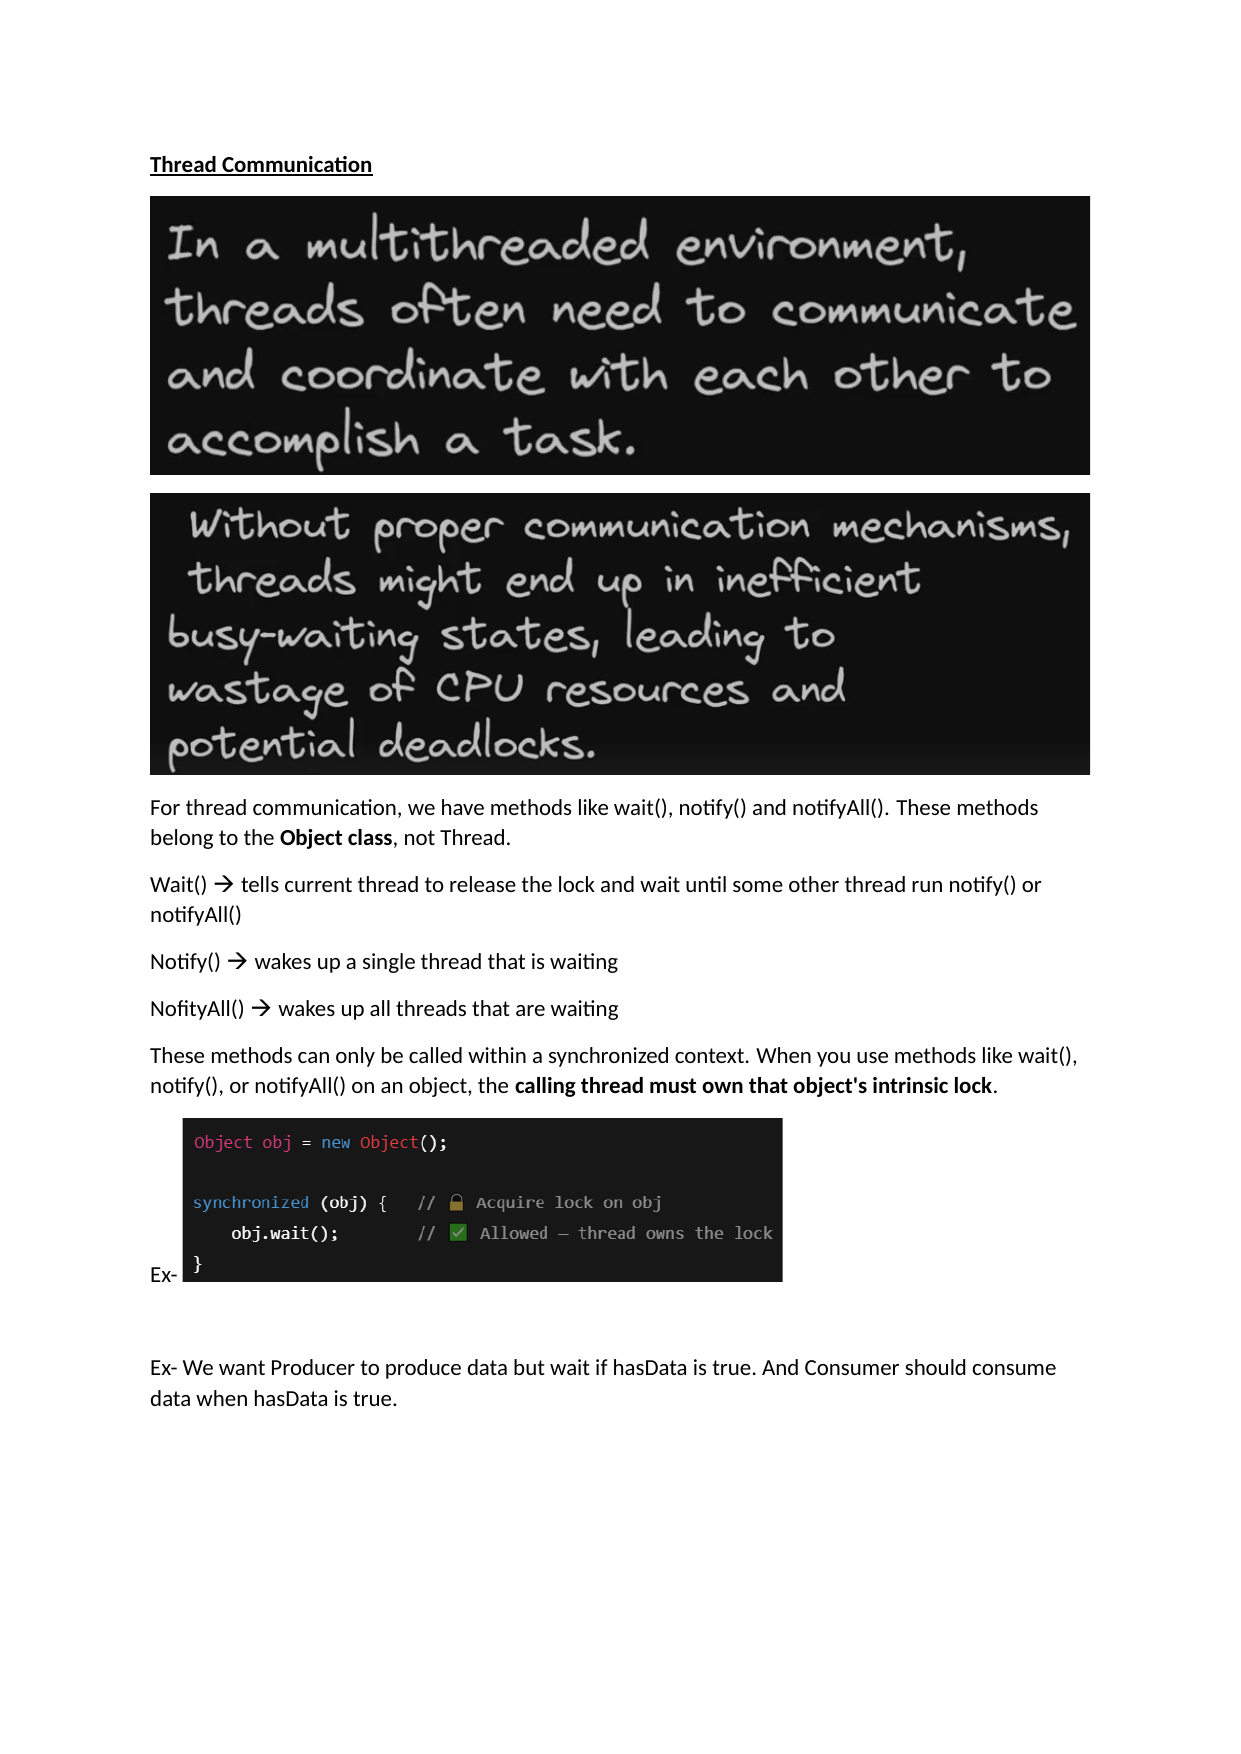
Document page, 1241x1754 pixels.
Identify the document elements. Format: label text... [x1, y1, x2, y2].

text For thread communication, we have methods like wait(), notify() and notifyAll(). These methods belong to the Object class, not Thread. [150, 793, 1090, 852]
text NofityAll() wakes up all threads that are waiting [150, 994, 1090, 1022]
text These methods can only be called within a synchronized context. When you use methods like wait(), notify(), or notifyAll() on an object, the calling thread must own that object's intrinsic lock. [150, 1041, 1090, 1099]
picture [182, 1118, 783, 1282]
picture [150, 196, 1091, 475]
text Ex- We want Producer to produce data but wait if hasData is true. And Consumer should consume data when hasData is true. [150, 1353, 1090, 1412]
text Thread Communication [150, 150, 1090, 178]
picture [150, 493, 1091, 775]
text Wait() tells current thread to release the lock and wait until some other thread run notify() or notifyAll() [150, 870, 1090, 929]
text Notify() wakes up a single thread that is waiting [150, 947, 1090, 976]
